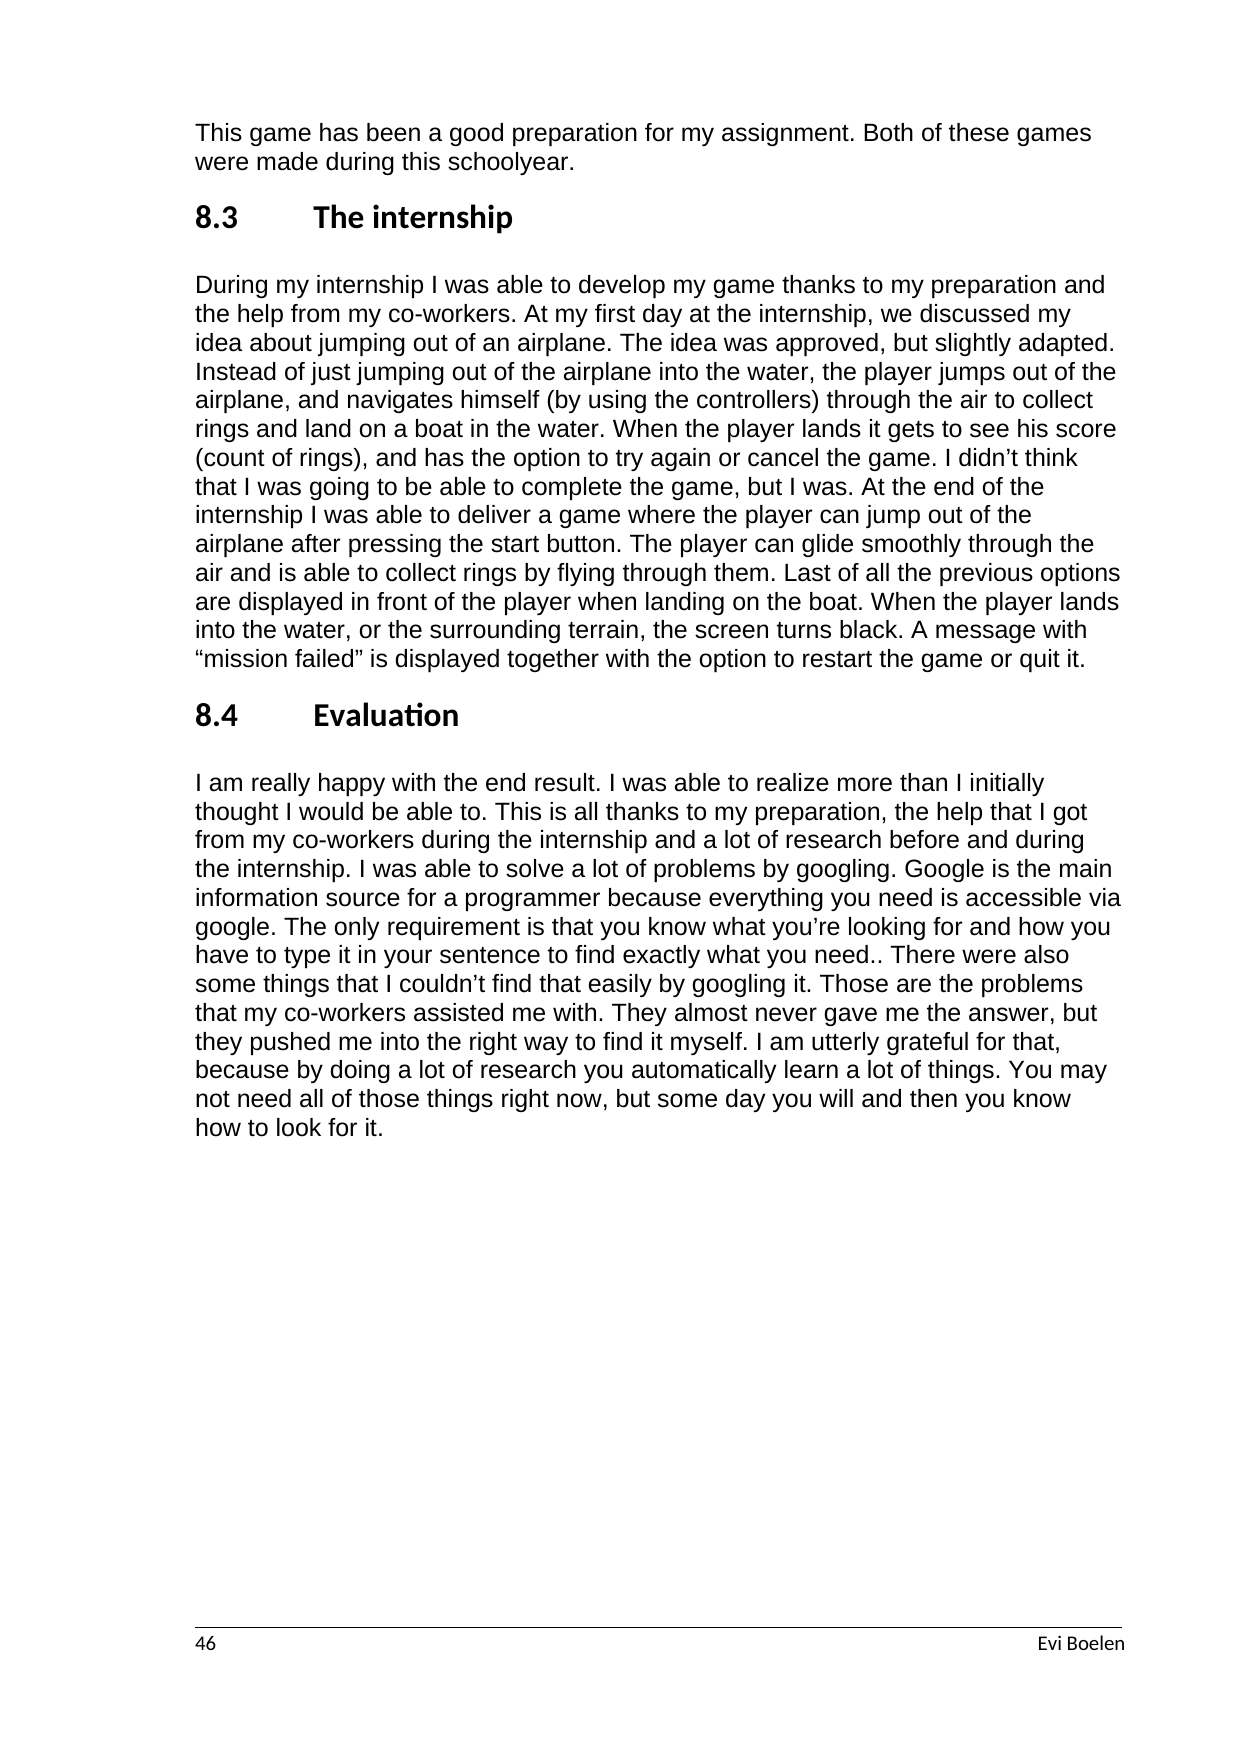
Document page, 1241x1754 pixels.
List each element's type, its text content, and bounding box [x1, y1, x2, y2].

text I am really happy with the end result. I was able to realize more than I initially thought I would be able to. This is all thanks to my preparation, the help that I got from my co-workers during the internship and a lot of research before and during the internship. I was able to solve a lot of problems by googling. Google is the main information source for a programmer because everything you need is accessible via google. The only requirement is that you know what you’re looking for and how you have to type it in your sentence to find exactly what you need.. There were also some things that I couldn’t find that easily by googling it. Those are the problems that my co-workers assisted me with. They almost never gave me the answer, but they pushed me into the right way to find it myself. I am utterly grateful for that, because by doing a lot of research you automatically learn a lot of things. You may not need all of those things right now, but some day you will and then you know how to look for it. [195, 768, 1122, 1142]
subtitle Evaluation [195, 694, 1122, 734]
subtitle The internship [195, 196, 1122, 237]
text During my internship I was able to develop my game thanks to my preparation and the help from my co-workers. At my first day at the internship, we discussed my idea about jumping out of an airplane. The idea was approved, but slightly adapted. Instead of just jumping out of the airplane into the water, the player jumps out of the airplane, and navigates himself (by using the controllers) through the air to collect rings and land on a boat in the water. When the player lands it gets to see his score (count of rings), and has the option to try again or cancel the game. I didn’t think that I was going to be able to complete the game, but I was. At the end of the internship I was able to deliver a game where the player can jump out of the airplane after pressing the start button. The player can glide smoothly through the air and is able to collect rings by flying through them. Last of all the previous options are displayed in front of the player when landing on the boat. When the player lands into the water, or the surrounding terrain, the screen turns black. A message with “mission failed” is displayed together with the option to restart the game or quit it. [195, 271, 1122, 673]
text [195, 118, 1122, 176]
